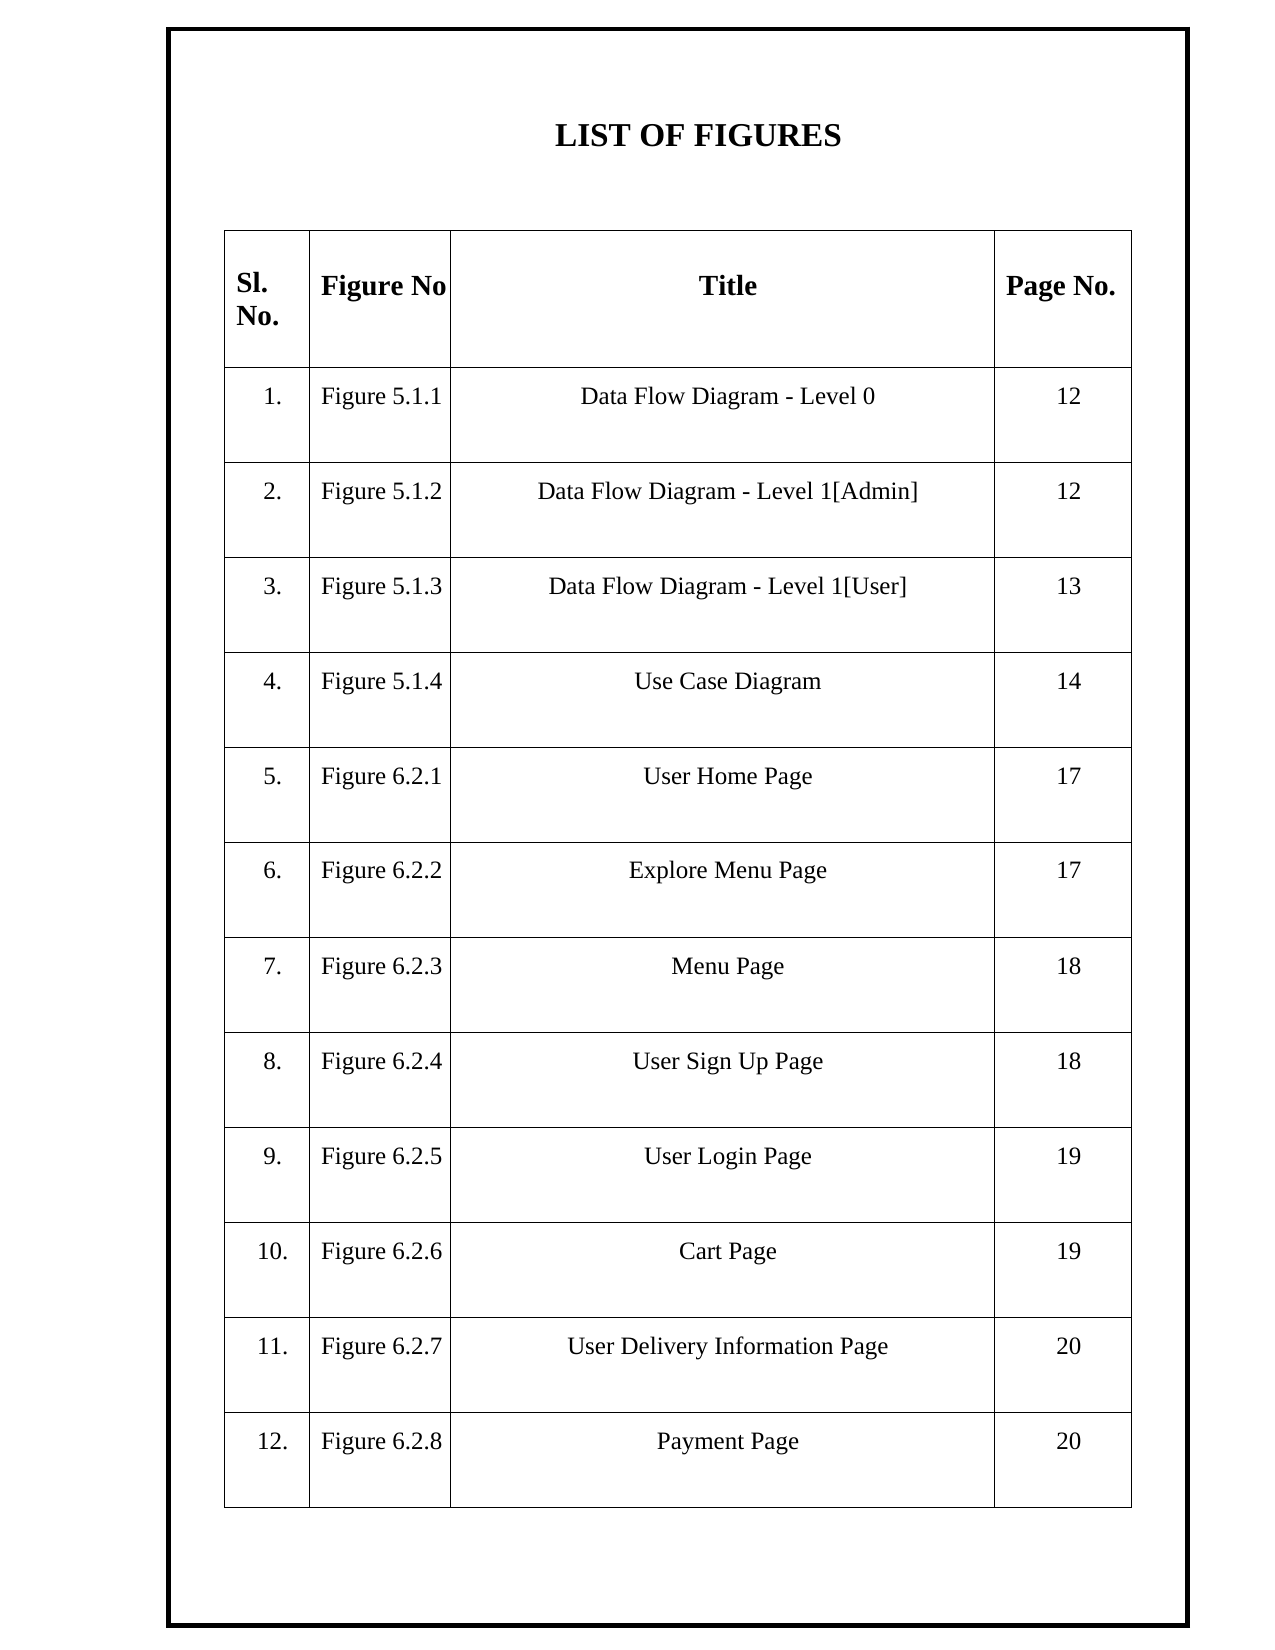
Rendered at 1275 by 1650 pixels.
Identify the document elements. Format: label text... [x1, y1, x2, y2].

table_header Figure No [310, 231, 450, 367]
table_cell 20 [995, 1318, 1131, 1412]
table_cell Figure 5.1.1 [310, 368, 450, 462]
table_cell 8. [225, 1033, 309, 1127]
table_cell 12 [995, 368, 1131, 462]
table_cell 10. [225, 1223, 309, 1317]
table_cell 18 [995, 938, 1131, 1032]
table_cell 3. [225, 558, 309, 652]
table_cell 2. [225, 463, 309, 557]
table_cell Figure 6.2.5 [310, 1128, 450, 1222]
table_cell Figure 6.2.6 [310, 1223, 450, 1317]
table_cell Figure 6.2.8 [310, 1413, 450, 1507]
table_cell Figure 5.1.4 [310, 653, 450, 747]
table_header Page No. [995, 231, 1131, 367]
table_cell Data Flow Diagram - Level 0 [451, 368, 994, 462]
table_cell 1. [225, 368, 309, 462]
table_cell 9. [225, 1128, 309, 1222]
table_cell Data Flow Diagram - Level 1[User] [451, 558, 994, 652]
table_cell 14 [995, 653, 1131, 747]
table_cell 13 [995, 558, 1131, 652]
table_cell User Sign Up Page [451, 1033, 994, 1127]
table_cell Figure 6.2.4 [310, 1033, 450, 1127]
table_cell 5. [225, 748, 309, 842]
table_cell 6. [225, 843, 309, 937]
table_header Title [451, 231, 994, 367]
table_cell Data Flow Diagram - Level 1[Admin] [451, 463, 994, 557]
table_cell Figure 6.2.3 [310, 938, 450, 1032]
table_cell Payment Page [451, 1413, 994, 1507]
table_cell Figure 6.2.2 [310, 843, 450, 937]
table_cell 20 [995, 1413, 1131, 1507]
table_cell 12 [995, 463, 1131, 557]
table_cell 11. [225, 1318, 309, 1412]
table_cell Figure 6.2.7 [310, 1318, 450, 1412]
table_cell Cart Page [451, 1223, 994, 1317]
table_cell Explore Menu Page [451, 843, 994, 937]
table_cell Figure 6.2.1 [310, 748, 450, 842]
text LIST OF FIGURES [323, 115, 1073, 153]
table_cell User Delivery Information Page [451, 1318, 994, 1412]
table_cell 7. [225, 938, 309, 1032]
table_cell 18 [995, 1033, 1131, 1127]
table_cell Figure 5.1.2 [310, 463, 450, 557]
table_cell 19 [995, 1223, 1131, 1317]
table_header Sl. No. [225, 231, 309, 367]
table_cell Menu Page [451, 938, 994, 1032]
table_cell 19 [995, 1128, 1131, 1222]
table_cell User Home Page [451, 748, 994, 842]
table_cell Use Case Diagram [451, 653, 994, 747]
table_cell 17 [995, 843, 1131, 937]
table_cell 12. [225, 1413, 309, 1507]
table_cell Figure 5.1.3 [310, 558, 450, 652]
table_cell 4. [225, 653, 309, 747]
table_cell User Login Page [451, 1128, 994, 1222]
table_cell 17 [995, 748, 1131, 842]
